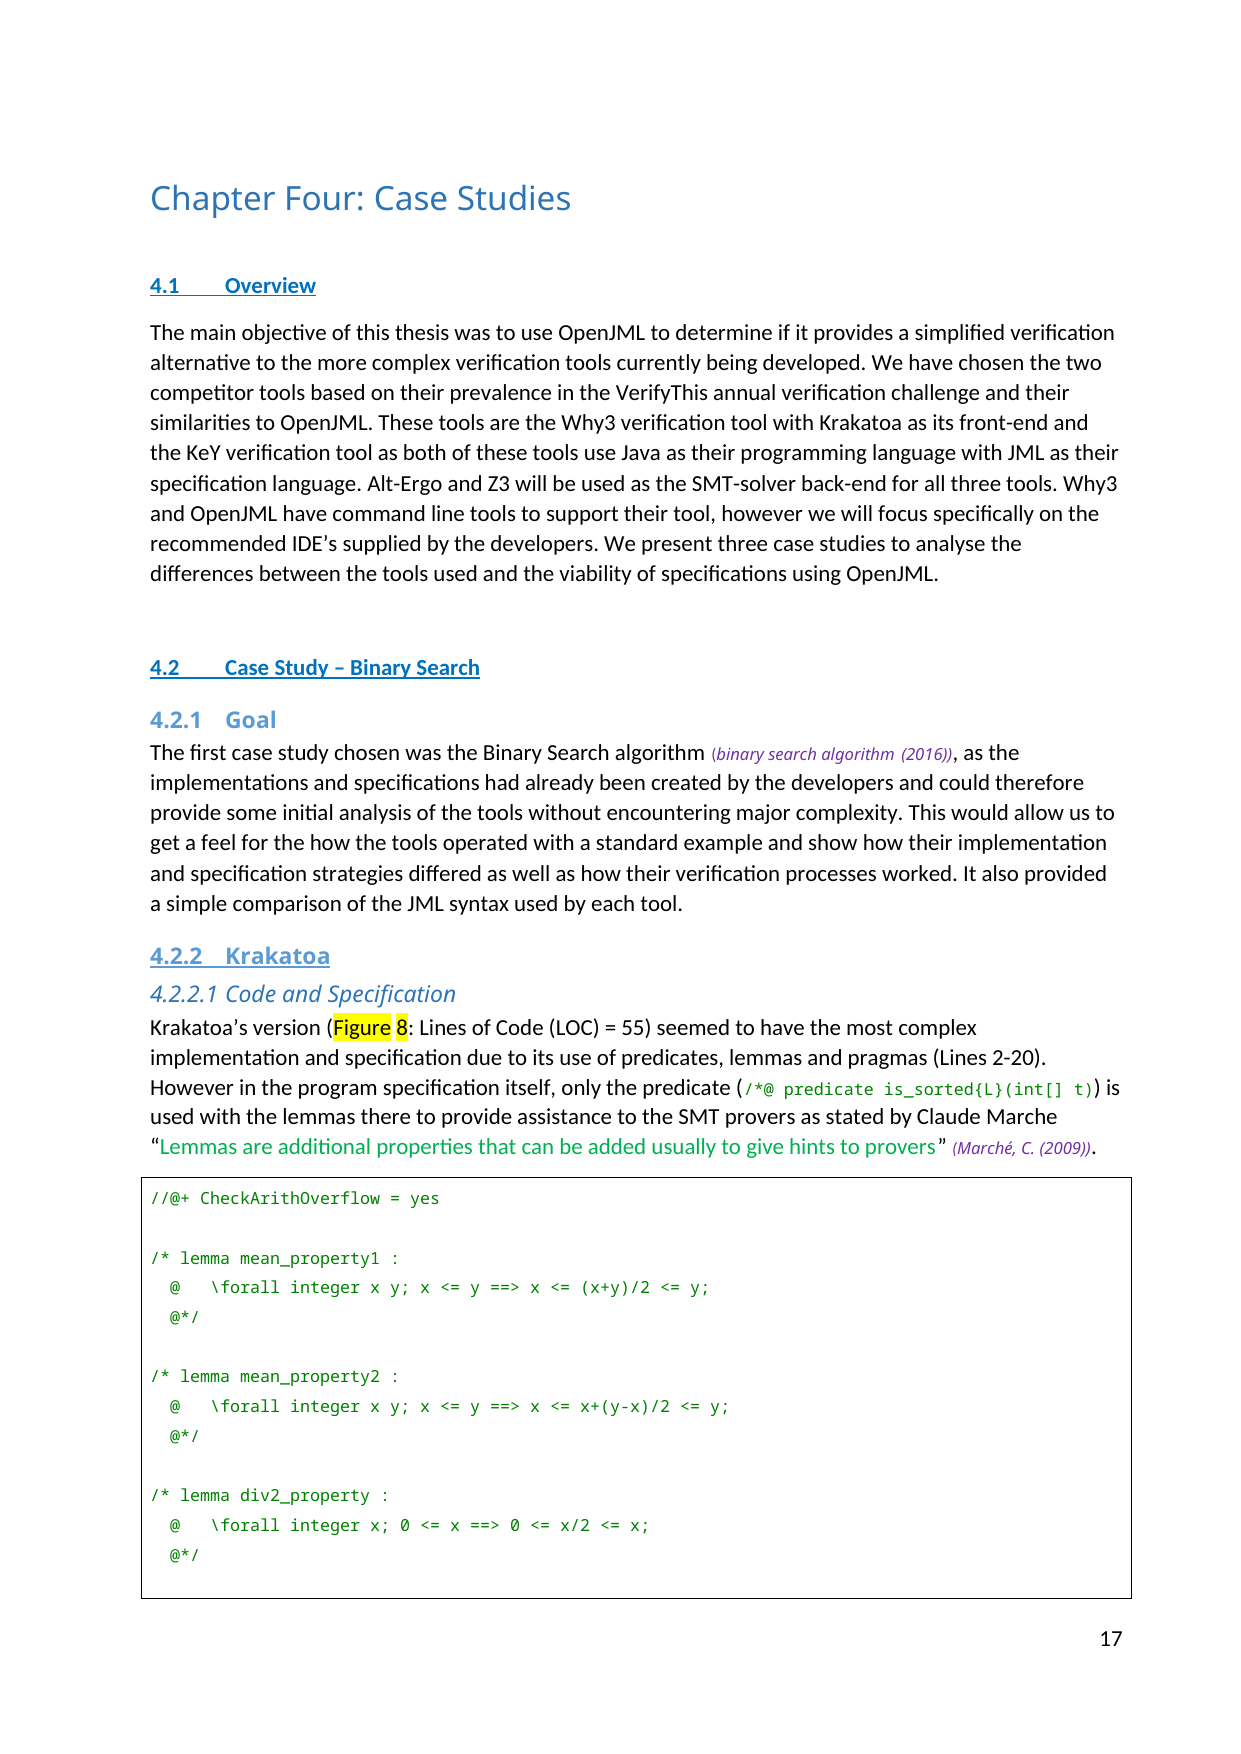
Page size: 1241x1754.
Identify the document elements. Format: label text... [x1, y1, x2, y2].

subtitle 4.2.1 Goal [150, 704, 1122, 735]
text @ \forall integer x y; x <= y ==> x <= x+(y-x)/2 <= y; [150, 1388, 1122, 1417]
text The main objective of this thesis was to use OpenJML to determine if it provides a simplified verification alternative to the more complex verification tools currently being developed. We have chosen the two competitor tools based on their prevalence in the VerifyThis annual verification challenge and their similarities to OpenJML. These tools are the Why3 verification tool with Krakatoa as its front-end and the KeY verification tool as both of these tools use Java as their programming language with JML as their specification language. Alt-Ergo and Z3 will be used as the SMT-solver back-end for all three tools. Why3 and OpenJML have command line tools to support their tool, however we will focus specifically on the recommended IDE’s supplied by the developers. We present three case studies to analyse the differences between the tools used and the viability of specifications using OpenJML. [150, 318, 1122, 587]
subtitle 4.1 Overview [150, 271, 1122, 299]
text /* lemma mean_property1 : [150, 1239, 1122, 1269]
text @*/ [150, 1417, 1122, 1447]
text @*/ [150, 1536, 1122, 1563]
subtitle Chapter Four: Case Studies [150, 175, 1122, 220]
subtitle 4.2 Case Study – Binary Search [150, 653, 1122, 681]
subtitle 4.2.2 Krakatoa [150, 940, 1122, 971]
text /* lemma div2_property : [150, 1477, 1122, 1506]
text @ \forall integer x y; x <= y ==> x <= (x+y)/2 <= y; [150, 1269, 1122, 1299]
text Krakatoa’s version (Figure 8: Lines of Code (LOC) = 55) seemed to have the most complex implementation and specification due to its use of predicates, lemmas and pragmas (Lines 2-20). However in the program specification itself, only the predicate (/*@ predicate is_sorted{L}(int[] t)) is used with the lemmas there to provide assistance to the SMT provers as stated by Claude Marche “Lemmas are additional properties that can be added usually to give hints to provers” (Marché, C. (2009)). [150, 1012, 1122, 1160]
text The first case study chosen was the Binary Search algorithm (binary search algorithm (2016)), as the implementations and specifications had already been created by the developers and could therefore provide some initial analysis of the tools without encountering major complexity. This would allow us to get a feel for the how the tools operated with a standard example and show how their implementation and specification strategies differed as well as how their verification processes worked. It also provided a simple comparison of the JML syntax used by each tool. [150, 738, 1122, 917]
text //@+ CheckArithOverflow = yes [142, 1178, 1131, 1209]
text @ \forall integer x; 0 <= x ==> 0 <= x/2 <= x; [150, 1506, 1122, 1536]
subtitle 4.2.2.1 Code and Specification [150, 978, 1122, 1009]
text @*/ [150, 1299, 1122, 1328]
text /* lemma mean_property2 : [150, 1358, 1122, 1388]
